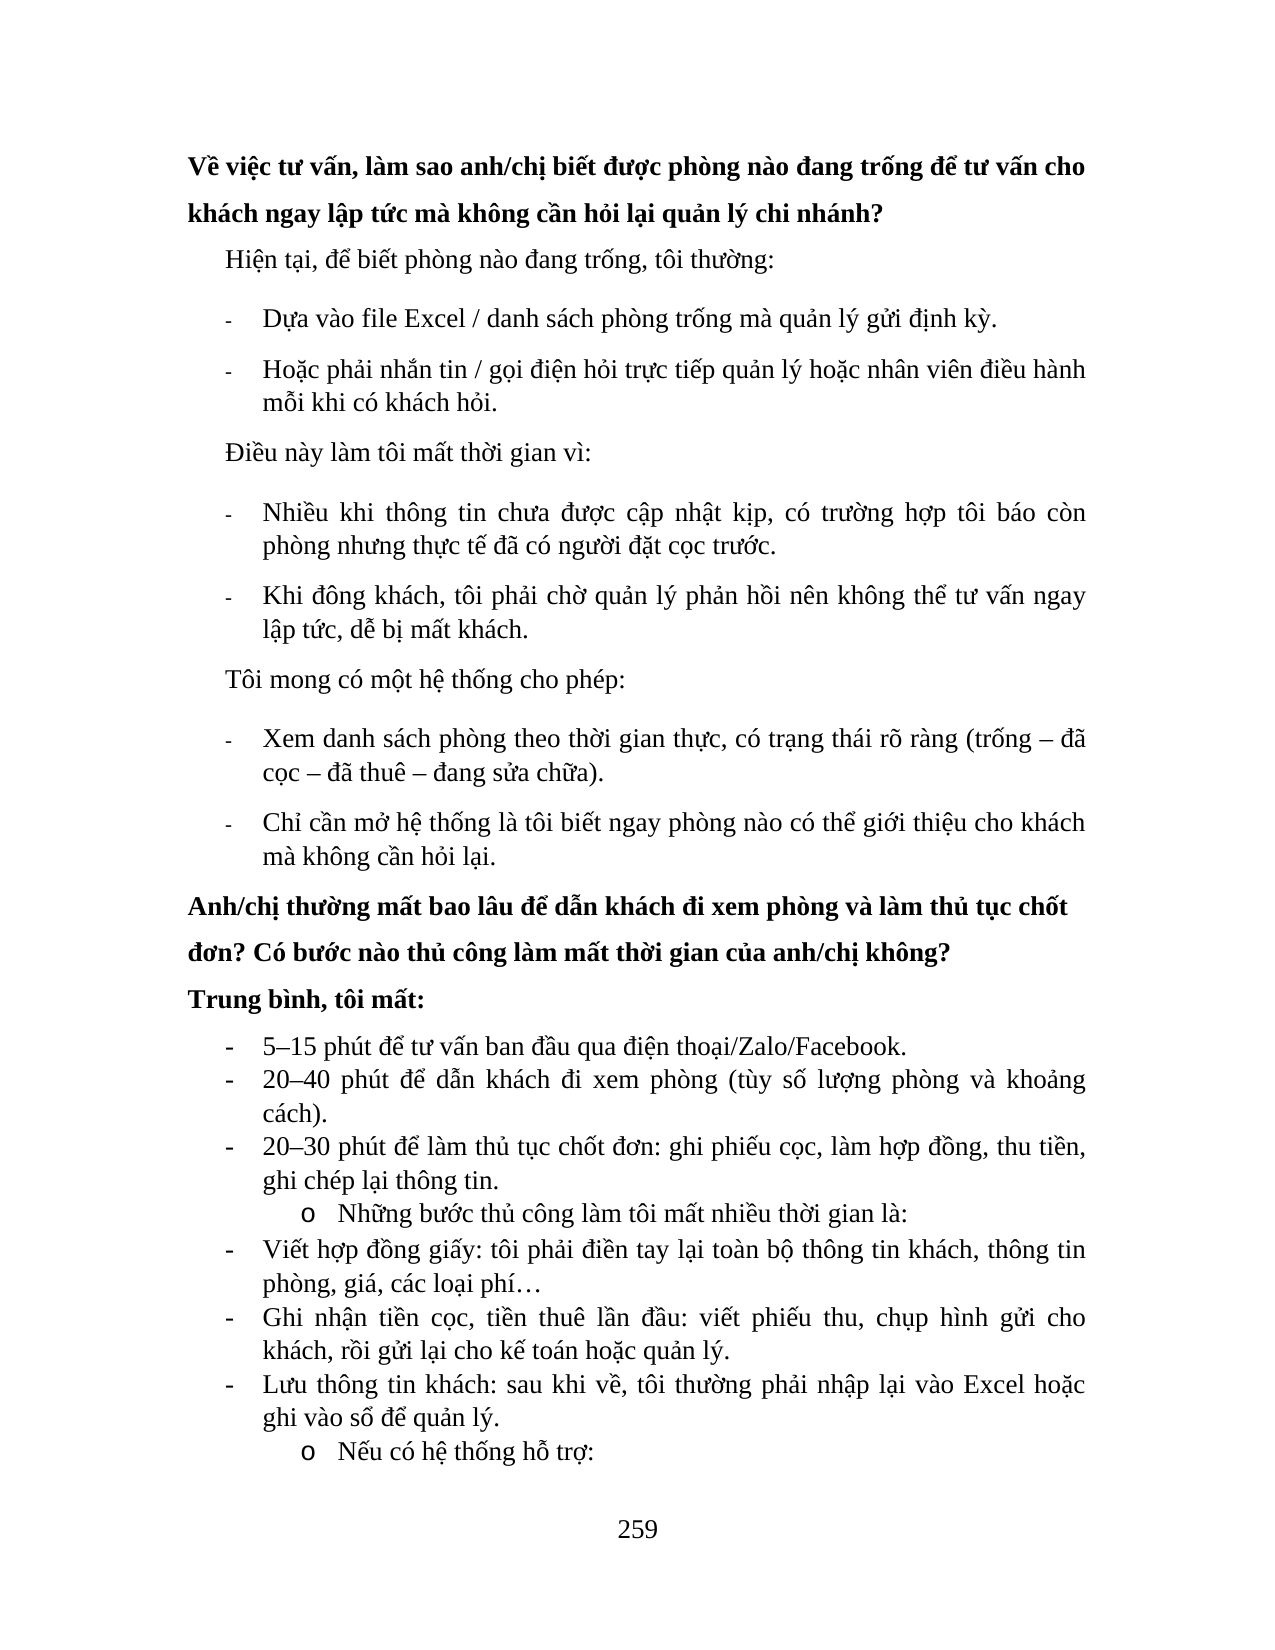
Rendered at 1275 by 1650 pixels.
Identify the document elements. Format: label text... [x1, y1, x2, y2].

subtitle Trung bình, tôi mất: [187, 983, 1087, 1014]
text Điều này làm tôi mất thời gian vì: [225, 436, 1087, 468]
list Những bước thủ công làm tôi mất nhiều thời gian là: [300, 1197, 1087, 1231]
list Nếu có hệ thống hỗ trợ: [300, 1435, 1087, 1468]
text Hiện tại, để biết phòng nào đang trống, tôi thường: [225, 243, 1087, 274]
list Lưu thông tin khách: sau khi về, tôi thường phải nhập lại vào Excel hoặc ghi vào sổ để quản lý. [225, 1368, 1087, 1432]
list 5–15 phút để tư vấn ban đầu qua điện thoại/Zalo/Facebook. [225, 1030, 1087, 1061]
list Hoặc phải nhắn tin / gọi điện hỏi trực tiếp quản lý hoặc nhân viên điều hành mỗi khi có khách hỏi. [225, 353, 1087, 417]
subtitle Anh/chị thường mất bao lâu để dẫn khách đi xem phòng và làm thủ tục chốt đơn? Có bước nào thủ công làm mất thời gian của anh/chị không? [187, 890, 1087, 968]
list Khi đông khách, tôi phải chờ quản lý phản hồi nên không thể tư vấn ngay lập tức, dễ bị mất khách. [225, 579, 1087, 644]
list Dựa vào file Excel / danh sách phòng trống mà quản lý gửi định kỳ. [225, 302, 1087, 334]
list Nhiều khi thông tin chưa được cập nhật kịp, có trường hợp tôi báo còn phòng nhưng thực tế đã có người đặt cọc trước. [225, 496, 1087, 560]
text Tôi mong có một hệ thống cho phép: [225, 663, 1087, 694]
list Viết hợp đồng giấy: tôi phải điền tay lại toàn bộ thông tin khách, thông tin phòng, giá, các loại phí… [225, 1233, 1087, 1298]
subtitle Về việc tư vấn, làm sao anh/chị biết được phòng nào đang trống để tư vấn cho khách ngay lập tức mà không cần hỏi lại quản lý chi nhánh? [187, 150, 1087, 228]
list Ghi nhận tiền cọc, tiền thuê lần đầu: viết phiếu thu, chụp hình gửi cho khách, rồi gửi lại cho kế toán hoặc quản lý. [225, 1301, 1087, 1365]
list Xem danh sách phòng theo thời gian thực, có trạng thái rõ ràng (trống – đã cọc – đã thuê – đang sửa chữa). [225, 722, 1087, 787]
list 20–30 phút để làm thủ tục chốt đơn: ghi phiếu cọc, làm hợp đồng, thu tiền, ghi chép lại thông tin. [225, 1130, 1087, 1195]
list Chỉ cần mở hệ thống là tôi biết ngay phòng nào có thể giới thiệu cho khách mà không cần hỏi lại. [225, 806, 1087, 871]
list 20–40 phút để dẫn khách đi xem phòng (tùy số lượng phòng và khoảng cách). [225, 1063, 1087, 1128]
